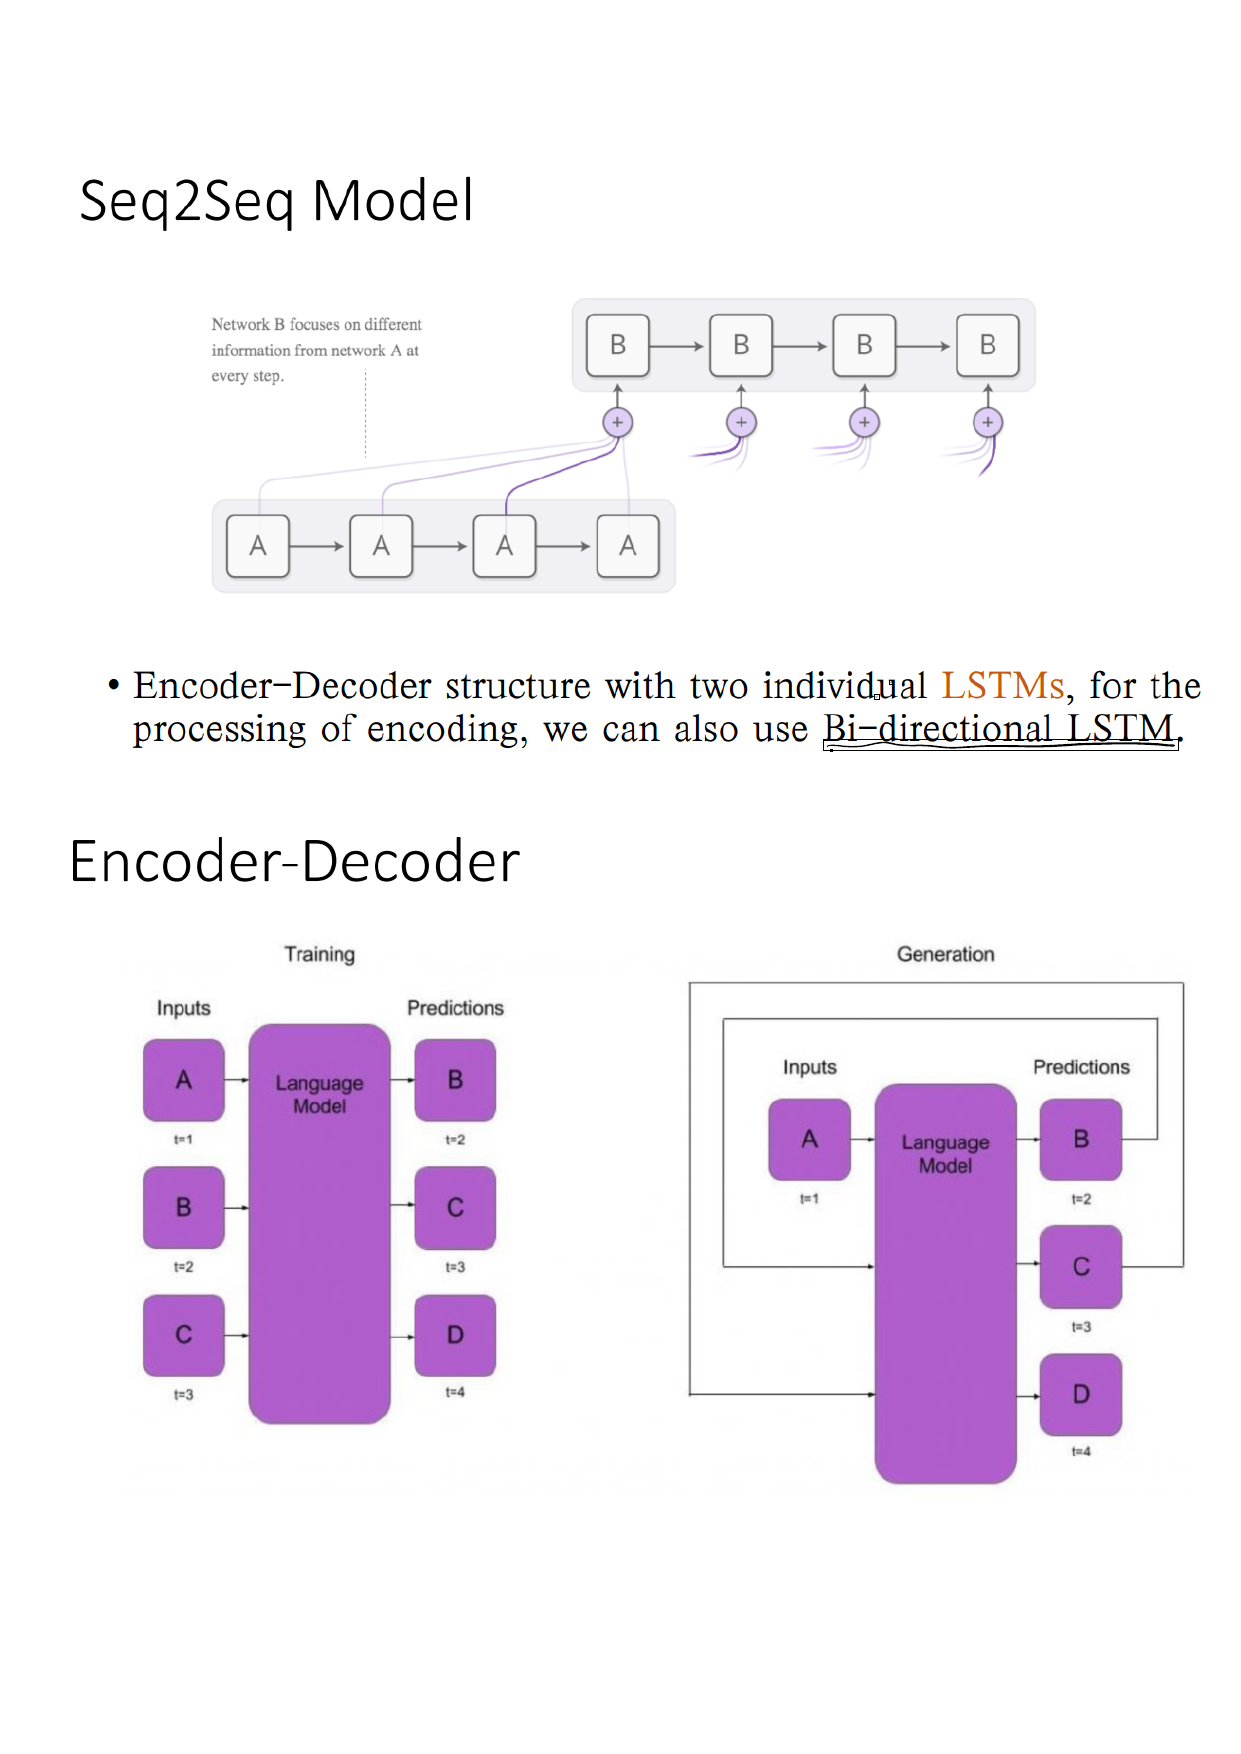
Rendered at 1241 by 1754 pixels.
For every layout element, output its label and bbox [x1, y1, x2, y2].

picture [77, 170, 1208, 751]
picture [824, 740, 1178, 750]
picture [66, 827, 1192, 1495]
